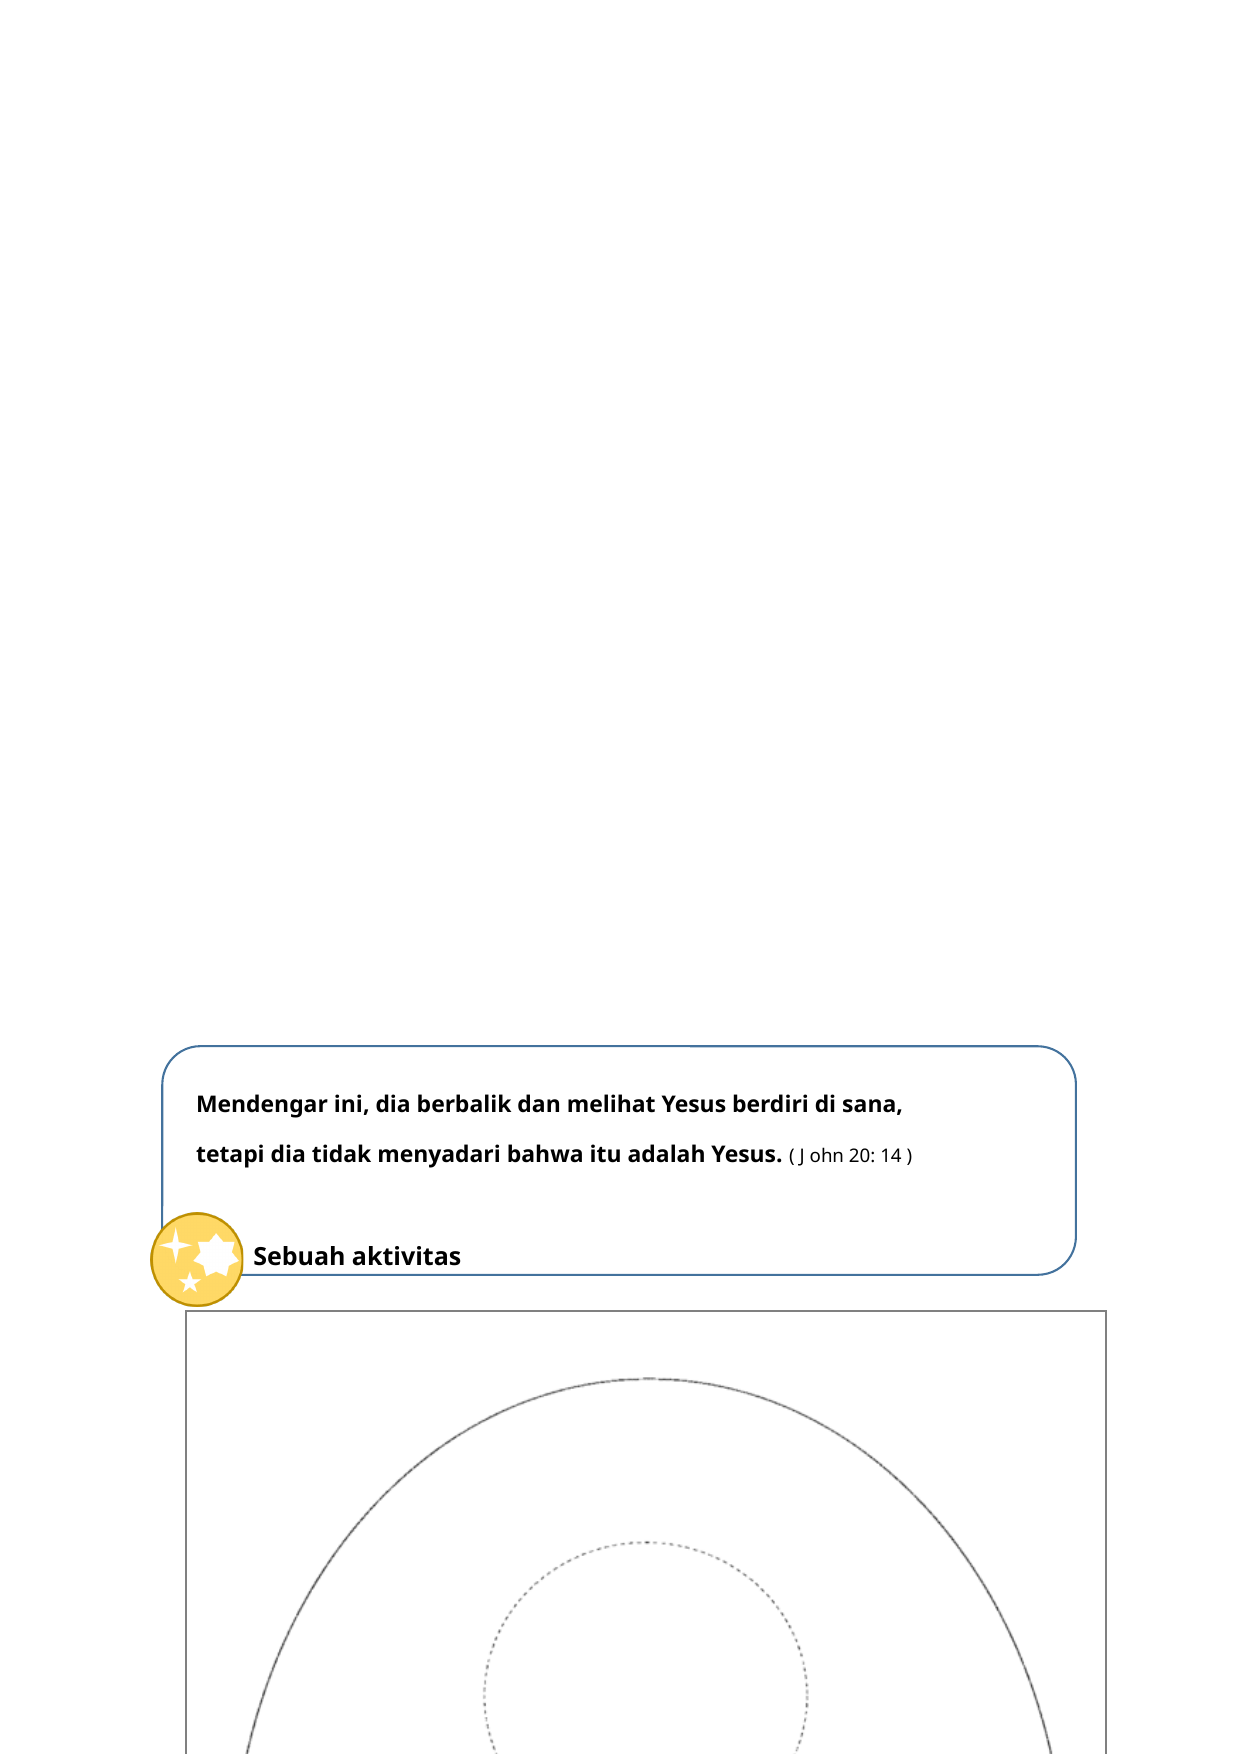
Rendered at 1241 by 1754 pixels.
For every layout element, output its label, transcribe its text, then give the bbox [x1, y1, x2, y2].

text tetapi dia tidak menyadari bahwa itu adalah Yesus. ( J ohn 20: 14 ) [150, 1138, 1090, 1169]
text Mendengar ini, dia berbalik dan melihat Yesus berdiri di sana, [150, 1088, 1090, 1119]
picture [150, 1212, 244, 1307]
text Sebuah aktivitas [244, 1239, 1090, 1273]
picture [187, 1312, 1105, 1754]
